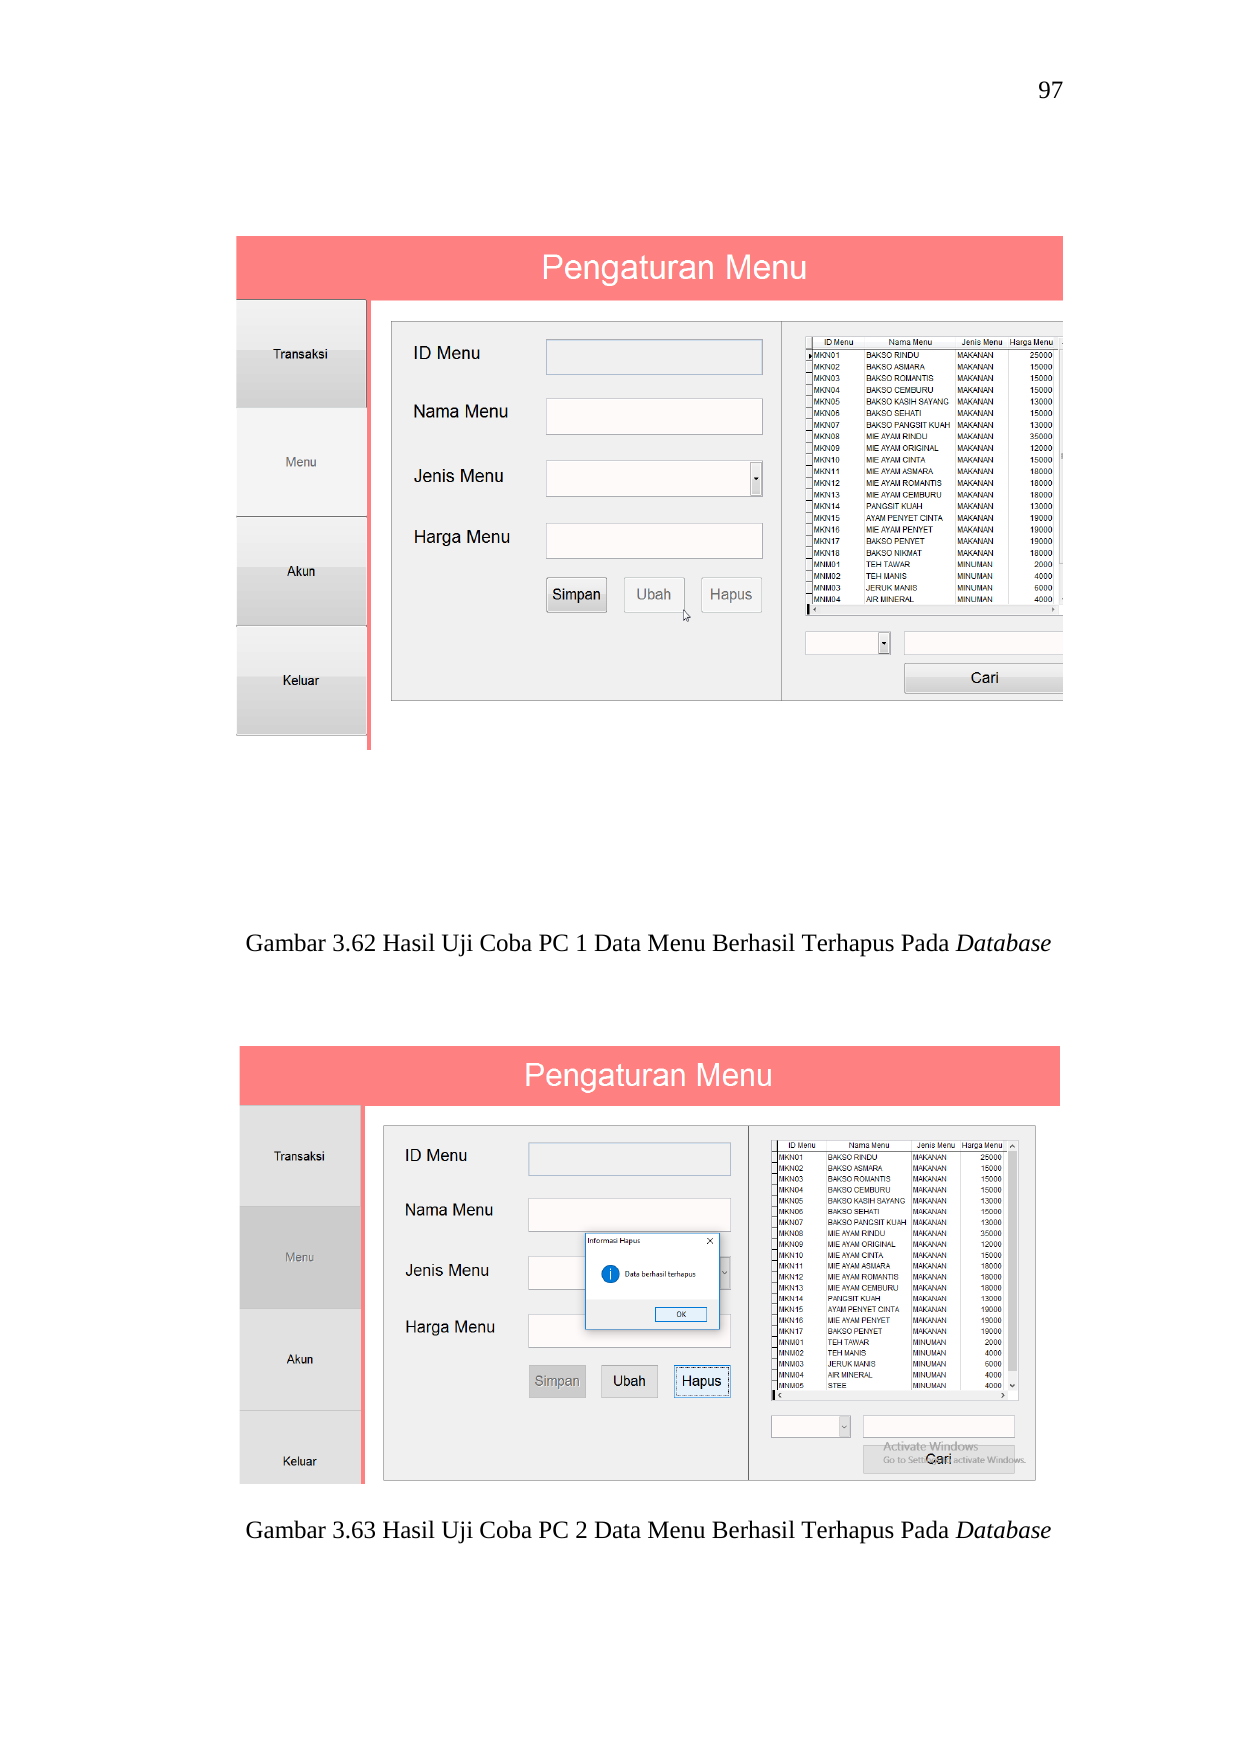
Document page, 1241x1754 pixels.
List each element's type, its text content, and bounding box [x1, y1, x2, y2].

text Gambar 3.63 Hasil Uji Coba PC 2 Data Menu Berhasil Terhapus Pada Database [236, 1515, 1063, 1543]
picture [236, 236, 1063, 898]
picture [239, 1046, 1060, 1484]
text Gambar 3.62 Hasil Uji Coba PC 1 Data Menu Berhasil Terhapus Pada Database [236, 928, 1063, 957]
